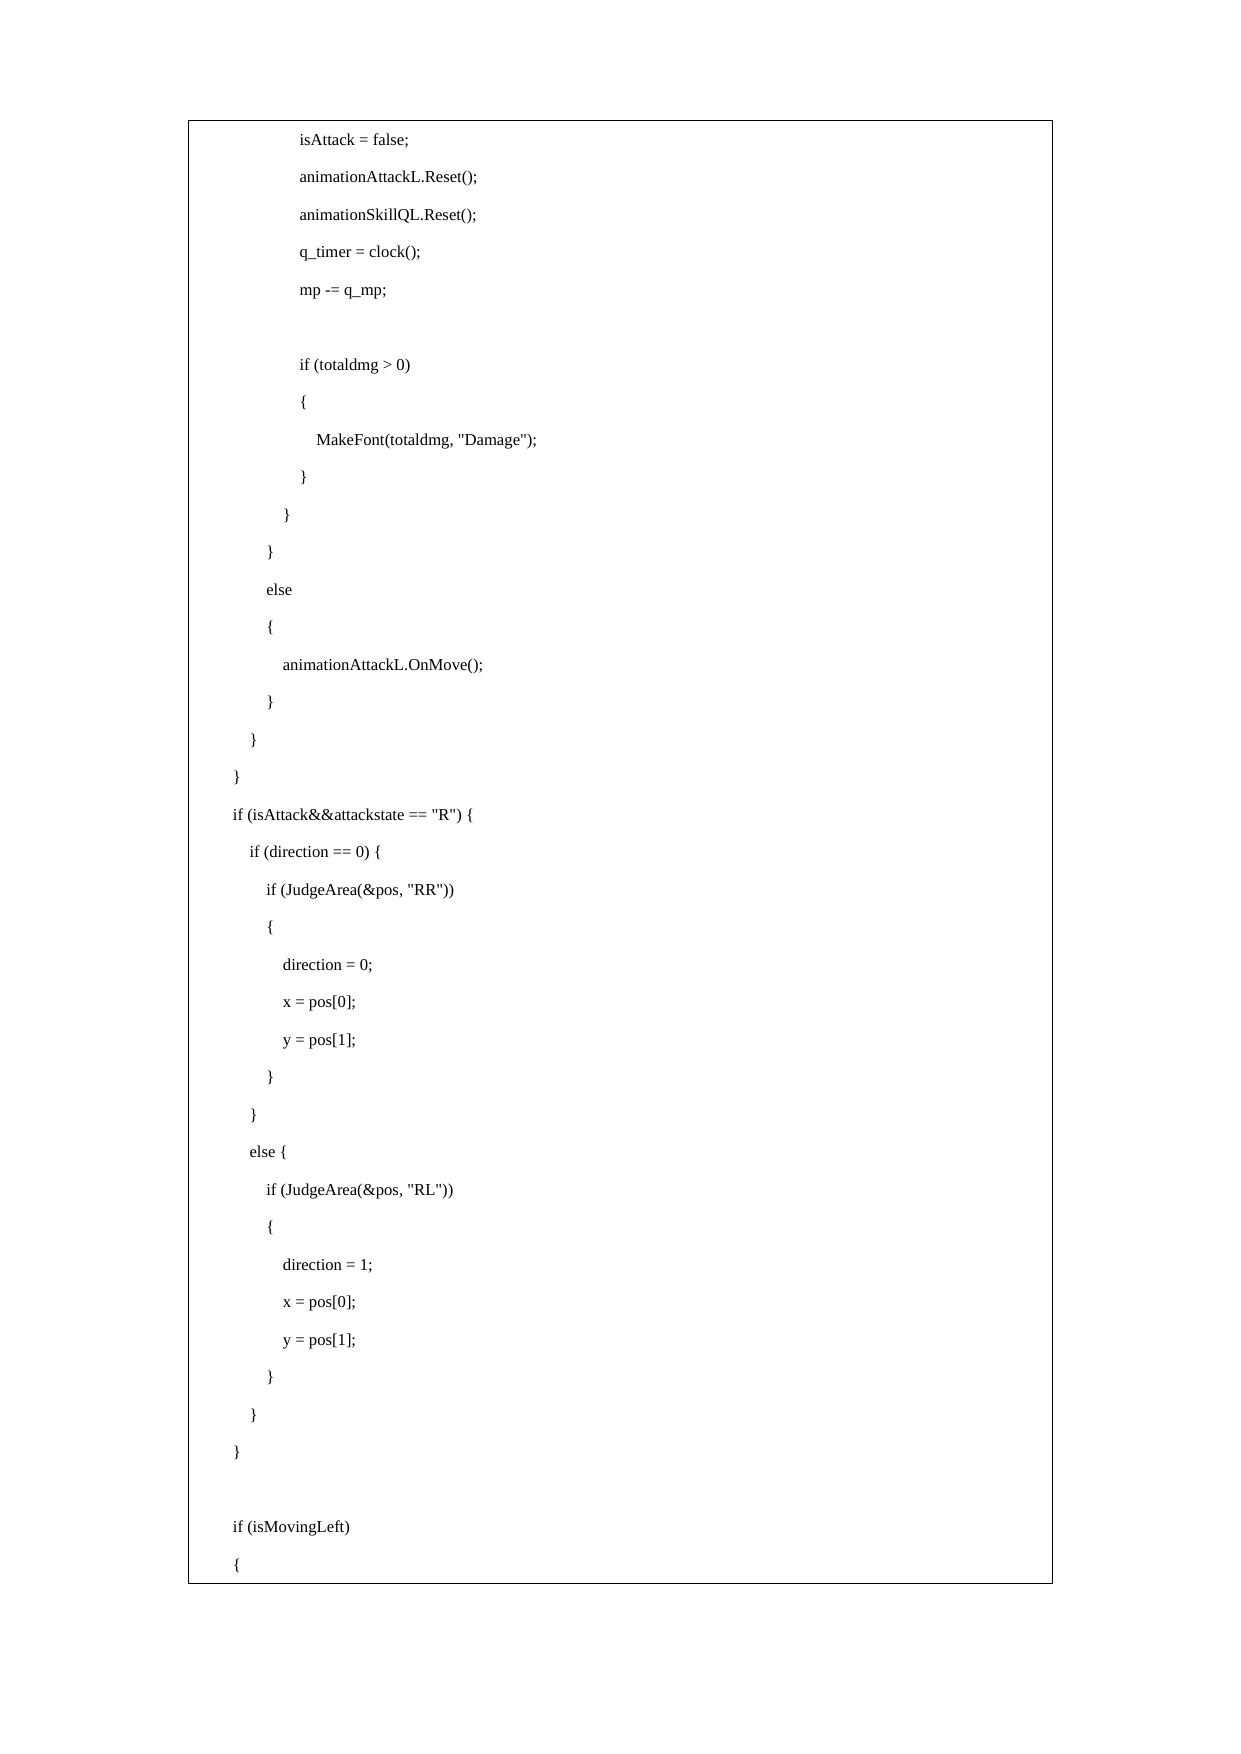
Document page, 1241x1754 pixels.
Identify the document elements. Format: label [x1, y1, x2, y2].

table_cell [189, 121, 1052, 1583]
